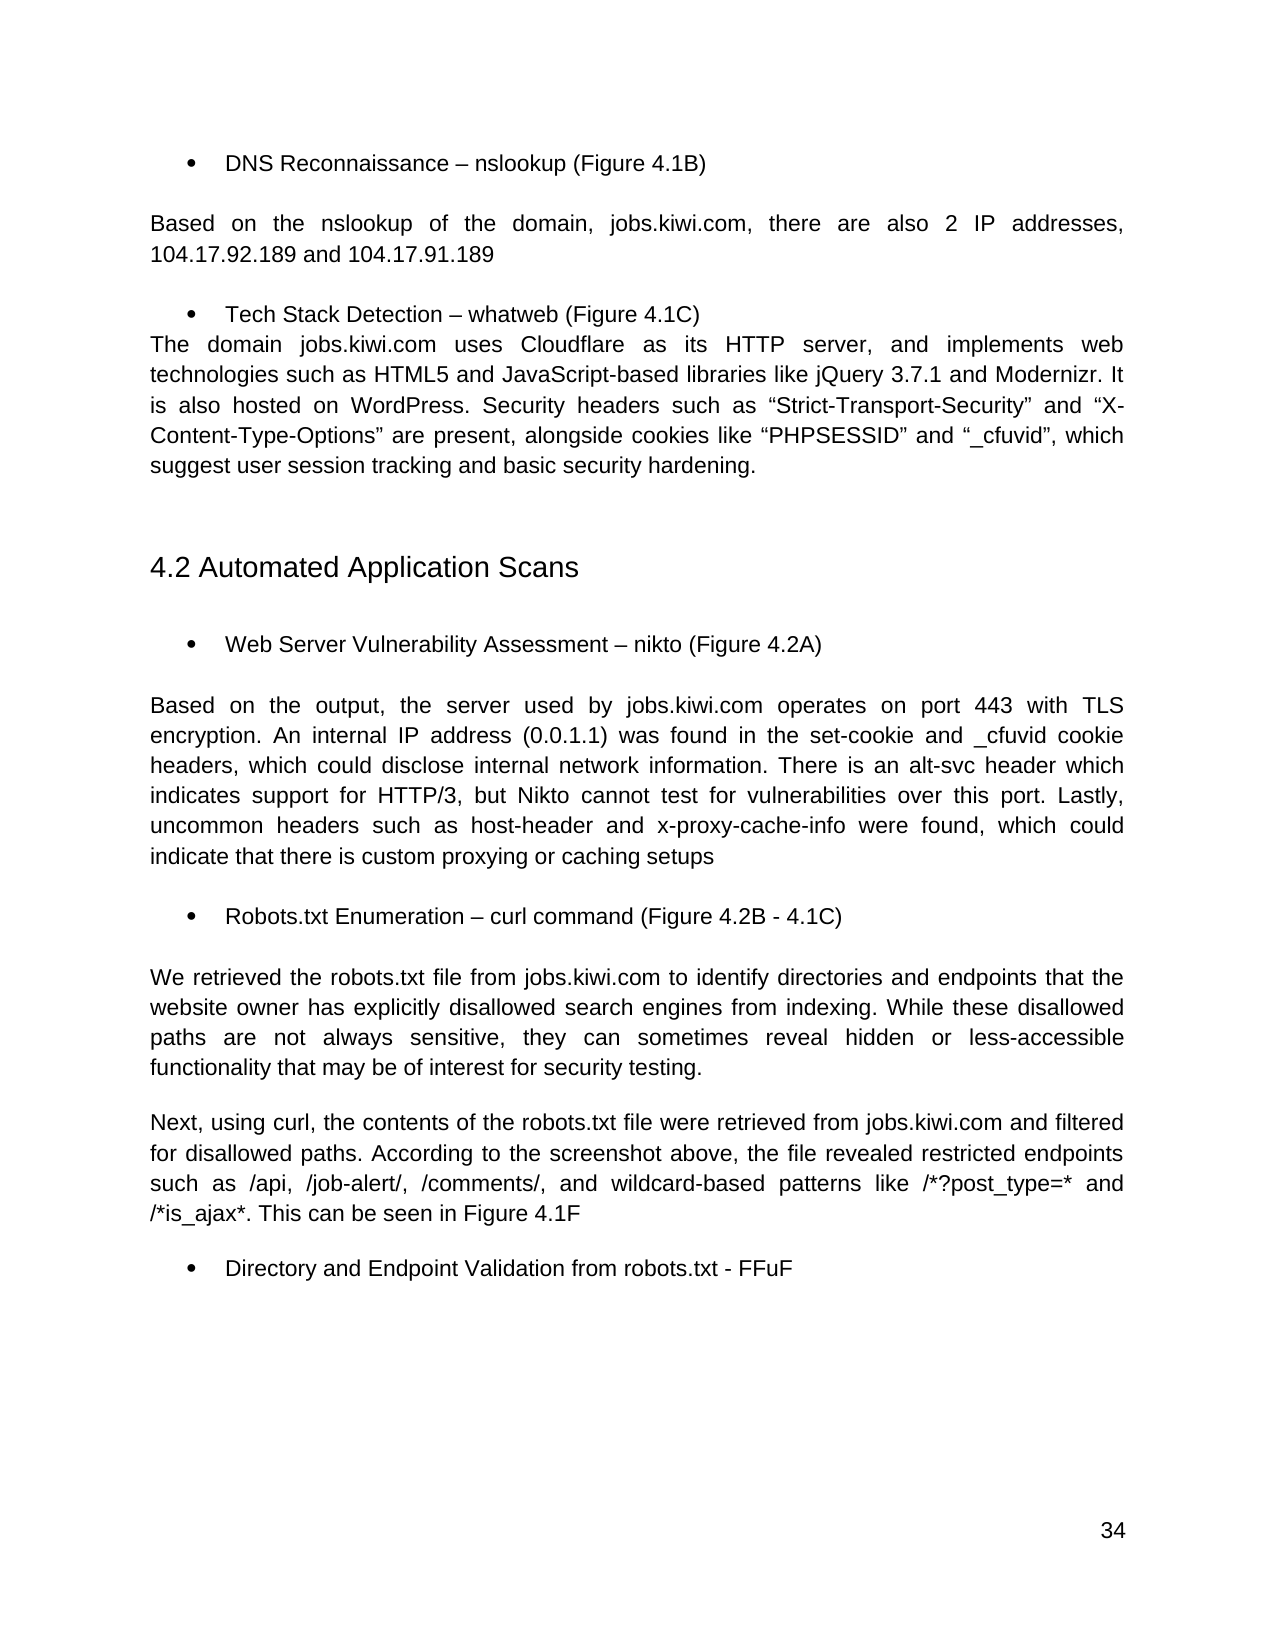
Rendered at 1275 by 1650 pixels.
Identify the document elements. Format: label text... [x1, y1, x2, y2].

list Web Server Vulnerability Assessment – nikto (Figure 4.2A) [187, 631, 1125, 658]
text Based on the nslookup of the domain, jobs.kiwi.com, there are also 2 IP addresses, 104.17.92.189 and 104.17.91.189 [150, 210, 1125, 267]
text We retrieved the robots.txt file from jobs.kiwi.com to identify directories and endpoints that the website owner has explicitly disallowed search engines from indexing. While these disallowed paths are not always sensitive, they can sometimes reveal hidden or less-accessible functionality that may be of interest for security testing. [150, 963, 1125, 1081]
text Next, using curl, the contents of the robots.txt file were retrieved from jobs.kiwi.com and filtered for disallowed paths. According to the screenshot above, the file revealed restricted endpoints such as /api, /job-alert/, /comments/, and wildcard-based patterns like /*?post_type=* and /*is_ajax*. This can be seen in Figure 4.1F [150, 1109, 1125, 1226]
list Directory and Endpoint Validation from robots.txt - FFuF [187, 1255, 1125, 1282]
text The domain jobs.kiwi.com uses Cloudflare as its HTTP server, and implements web technologies such as HTML5 and JavaScript-based libraries like jQuery 3.7.1 and Modernizr. It is also hosted on WordPress. Security headers such as “Strict-Transport-Security” and “X-Content-Type-Options” are present, alongside cookies like “PHPSESSID” and “_cfuvid”, which suggest user session tracking and basic security hardening. [150, 331, 1125, 478]
subtitle 4.2 Automated Application Scans [150, 550, 1125, 583]
list Tech Stack Detection – whatweb (Figure 4.1C) [187, 301, 1125, 327]
list DNS Reconnaissance – nslookup (Figure 4.1B) [187, 150, 1125, 176]
text Based on the output, the server used by jobs.kiwi.com operates on port 443 with TLS encryption. An internal IP address (0.0.1.1) was found in the set-cookie and _cfuvid cookie headers, which could disclose internal network information. There is an alt-svc header which indicates support for HTTP/3, but Nikto cannot test for vulnerabilities over this port. Lastly, uncommon headers such as host-header and x-proxy-cache-info were found, which could indicate that there is custom proxying or caching setups [150, 692, 1125, 869]
list Robots.txt Enumeration – curl command (Figure 4.2B - 4.1C) [187, 903, 1125, 929]
